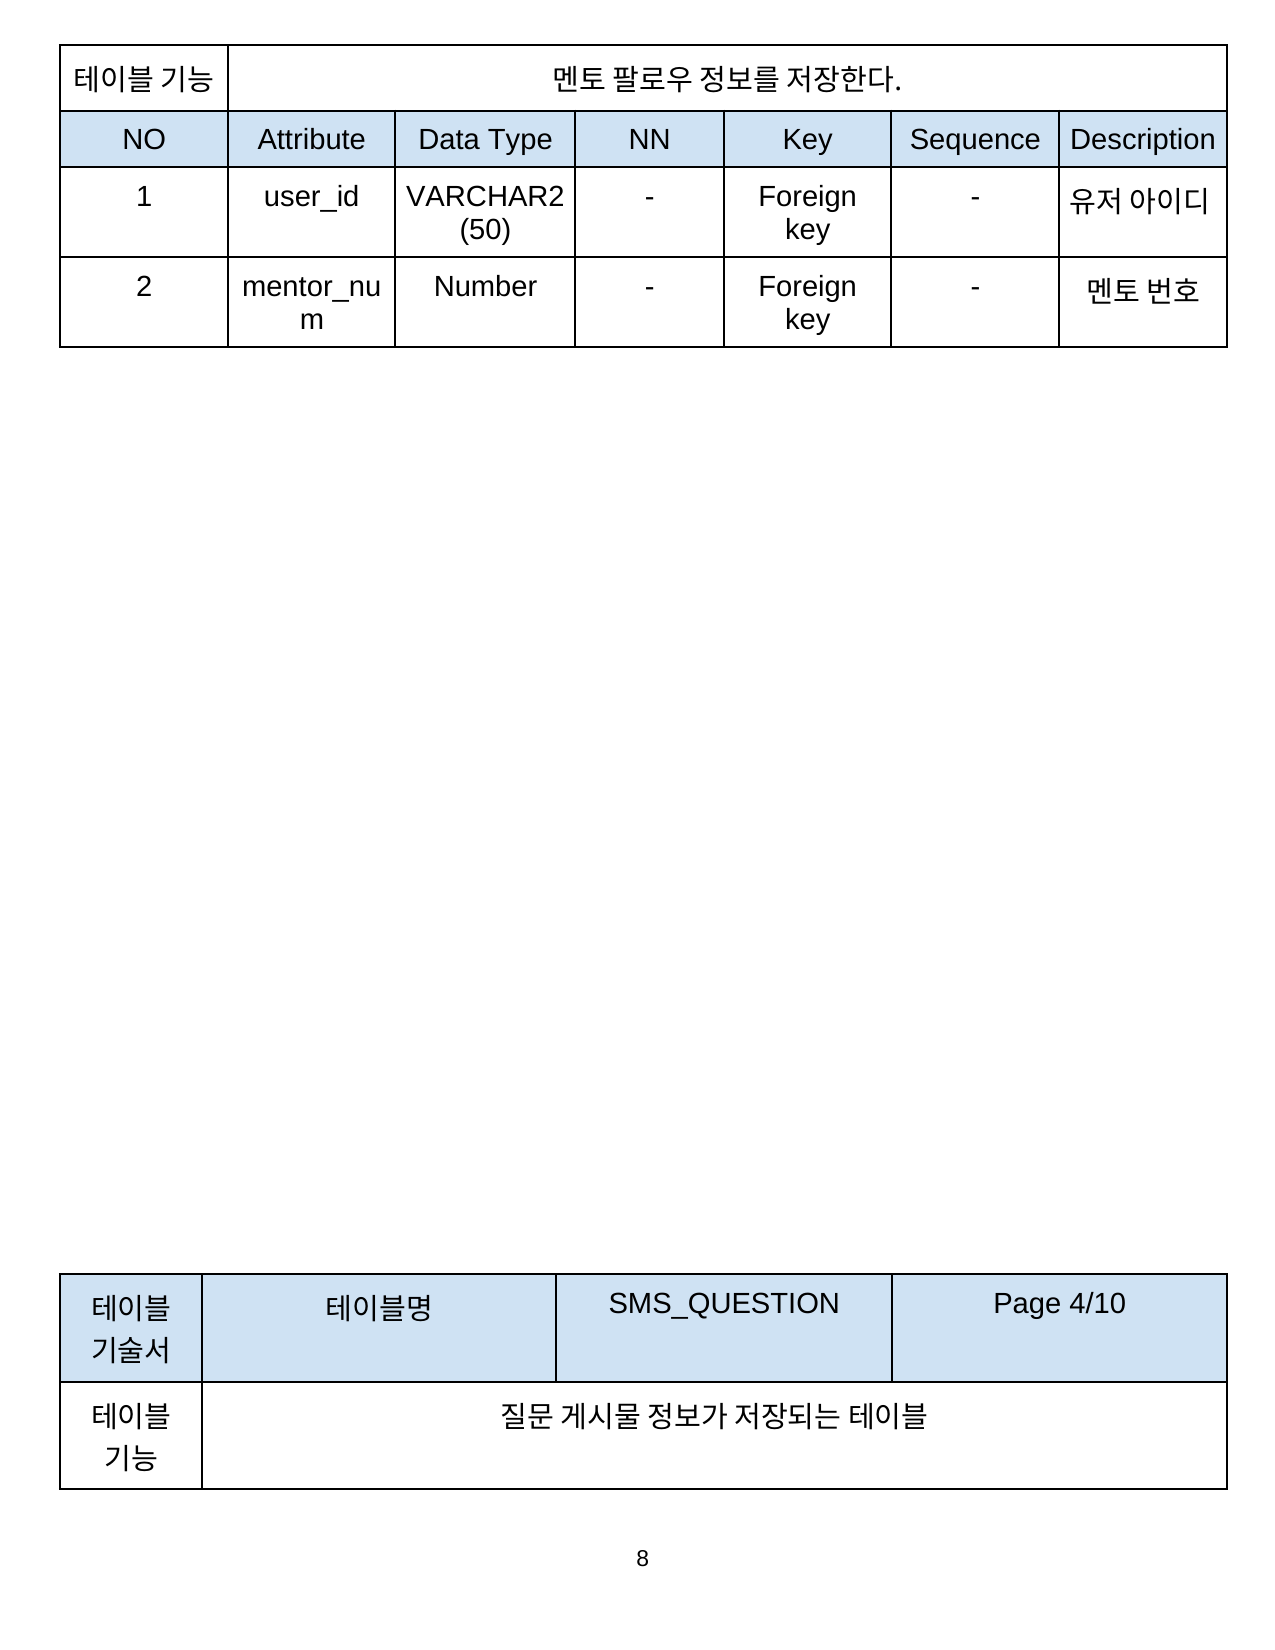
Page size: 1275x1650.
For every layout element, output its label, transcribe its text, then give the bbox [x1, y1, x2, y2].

table_cell 질문 게시물 정보가 저장되는 테이블 [203, 1383, 1226, 1488]
table_cell Attribute [229, 112, 394, 166]
table_cell Data Type [396, 112, 574, 166]
table_cell Key [725, 112, 890, 166]
table_cell Description [1060, 112, 1226, 166]
table_cell - [576, 258, 723, 346]
table_cell 1 [61, 168, 227, 256]
table_header Page 4/10 [893, 1275, 1226, 1381]
table_cell mentor_num [229, 258, 394, 346]
table_cell Foreign key [725, 168, 890, 256]
table_header 테이블 기술서 [61, 1275, 201, 1381]
table_cell NO [61, 112, 227, 166]
table_cell 멘토 팔로우 정보를 저장한다. [229, 46, 1226, 109]
table_cell VARCHAR2(50) [396, 168, 574, 256]
table_cell 테이블 기능 [61, 46, 227, 109]
table_cell 테이블 기능 [61, 1383, 201, 1488]
table_cell 멘토 번호 [1060, 258, 1226, 346]
table_cell - [892, 258, 1058, 346]
table_cell - [576, 168, 723, 256]
table_header SMS_QUESTION [557, 1275, 891, 1381]
table_cell Sequence [892, 112, 1058, 166]
table_cell 유저 아이디 [1060, 168, 1226, 256]
table_cell 2 [61, 258, 227, 346]
table_cell Number [396, 258, 574, 346]
table_cell NN [576, 112, 723, 166]
table_header 테이블명 [203, 1275, 555, 1381]
table_cell user_id [229, 168, 394, 256]
table_cell - [892, 168, 1058, 256]
table_cell Foreign key [725, 258, 890, 346]
